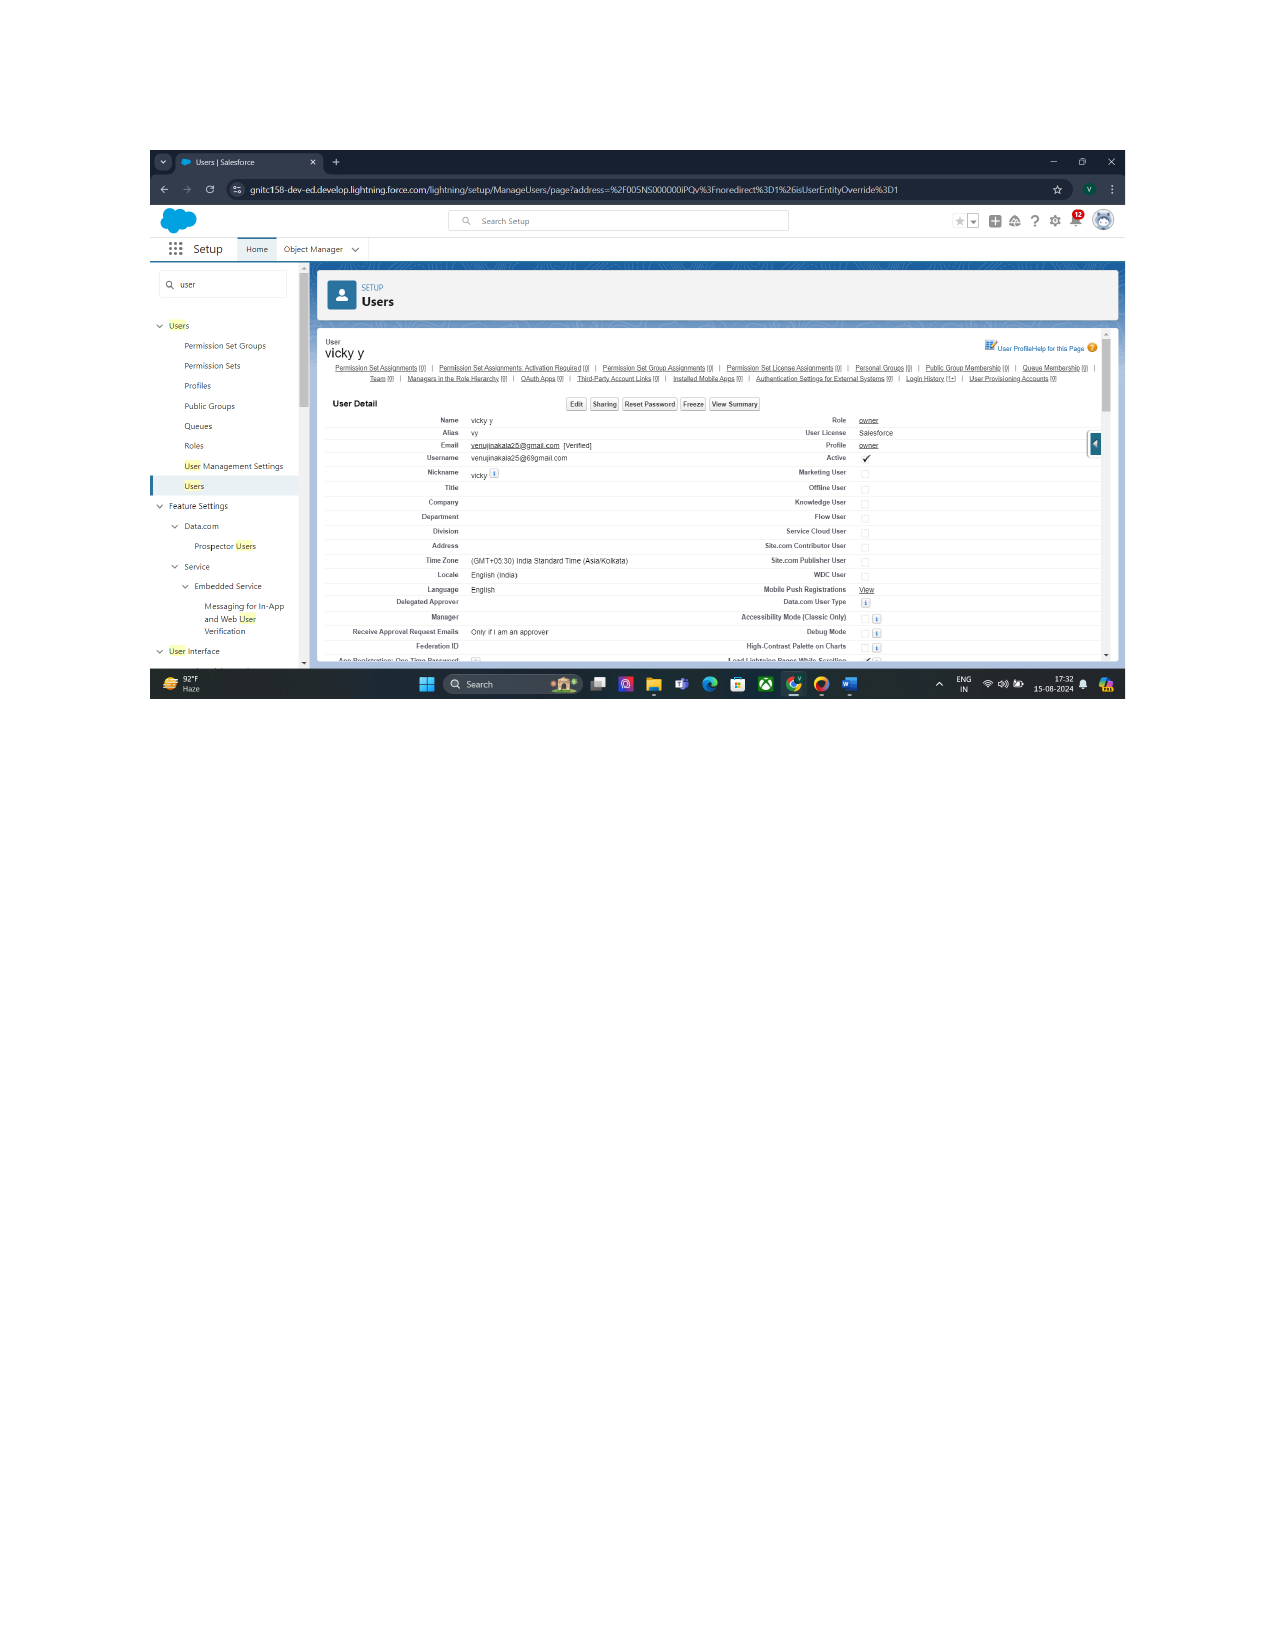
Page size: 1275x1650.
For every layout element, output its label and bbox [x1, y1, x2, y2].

picture [150, 150, 1125, 699]
